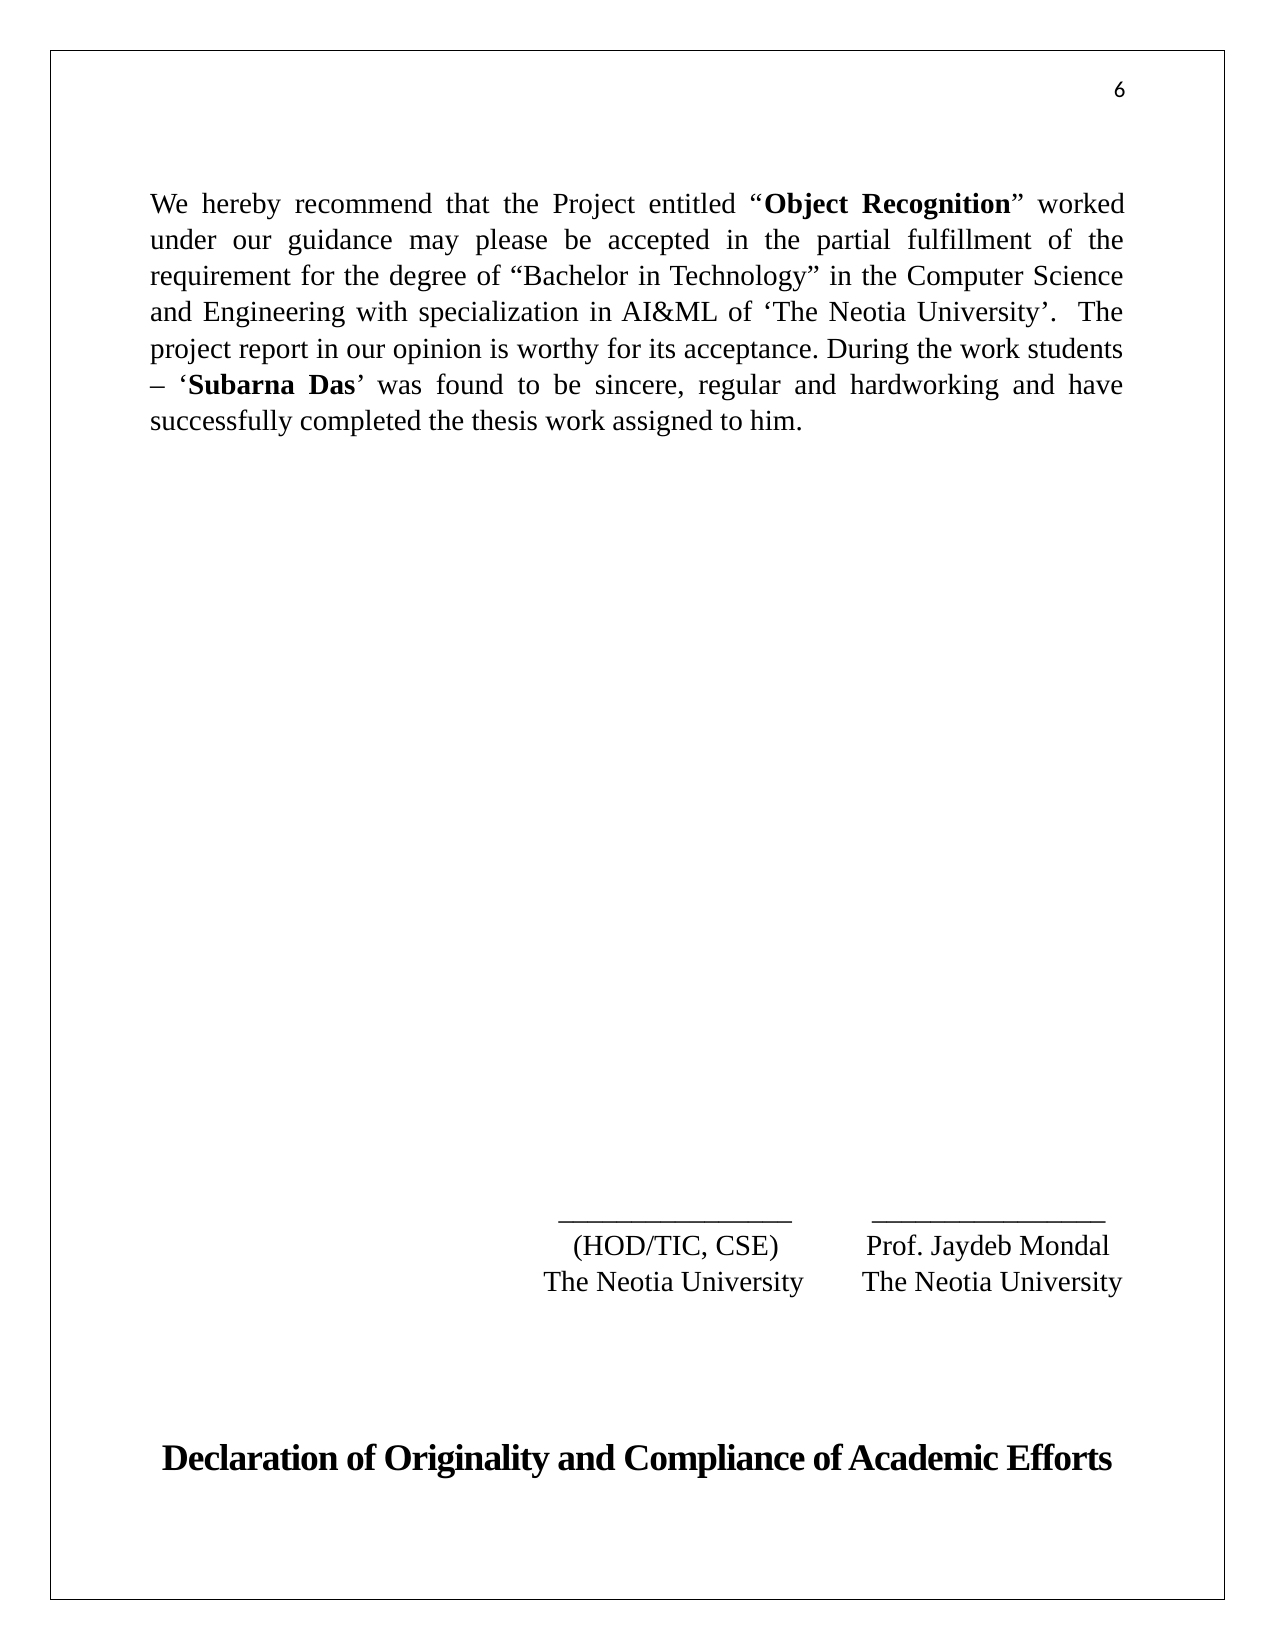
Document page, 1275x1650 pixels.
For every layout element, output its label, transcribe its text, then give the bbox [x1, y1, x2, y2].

text The Neotia University The Neotia University [150, 1264, 1125, 1298]
text We hereby recommend that the Project entitled “Object Recognition” worked under our guidance may please be accepted in the partial fulfillment of the requirement for the degree of “Bachelor in Technology” in the Computer Science and Engineering with specialization in AI&ML of ‘The Neotia University’. The project report in our opinion is worthy for its acceptance. During the work students – ‘Subarna Das’ was found to be sincere, regular and hardworking and have successfully completed the thesis work assigned to him. [150, 186, 1125, 437]
title Declaration of Originality and Compliance of Academic Efforts [150, 1435, 1125, 1478]
text ________________ ________________ [150, 1192, 1125, 1226]
text (HOD/TIC, CSE) Prof. Jaydeb Mondal [150, 1228, 1125, 1262]
